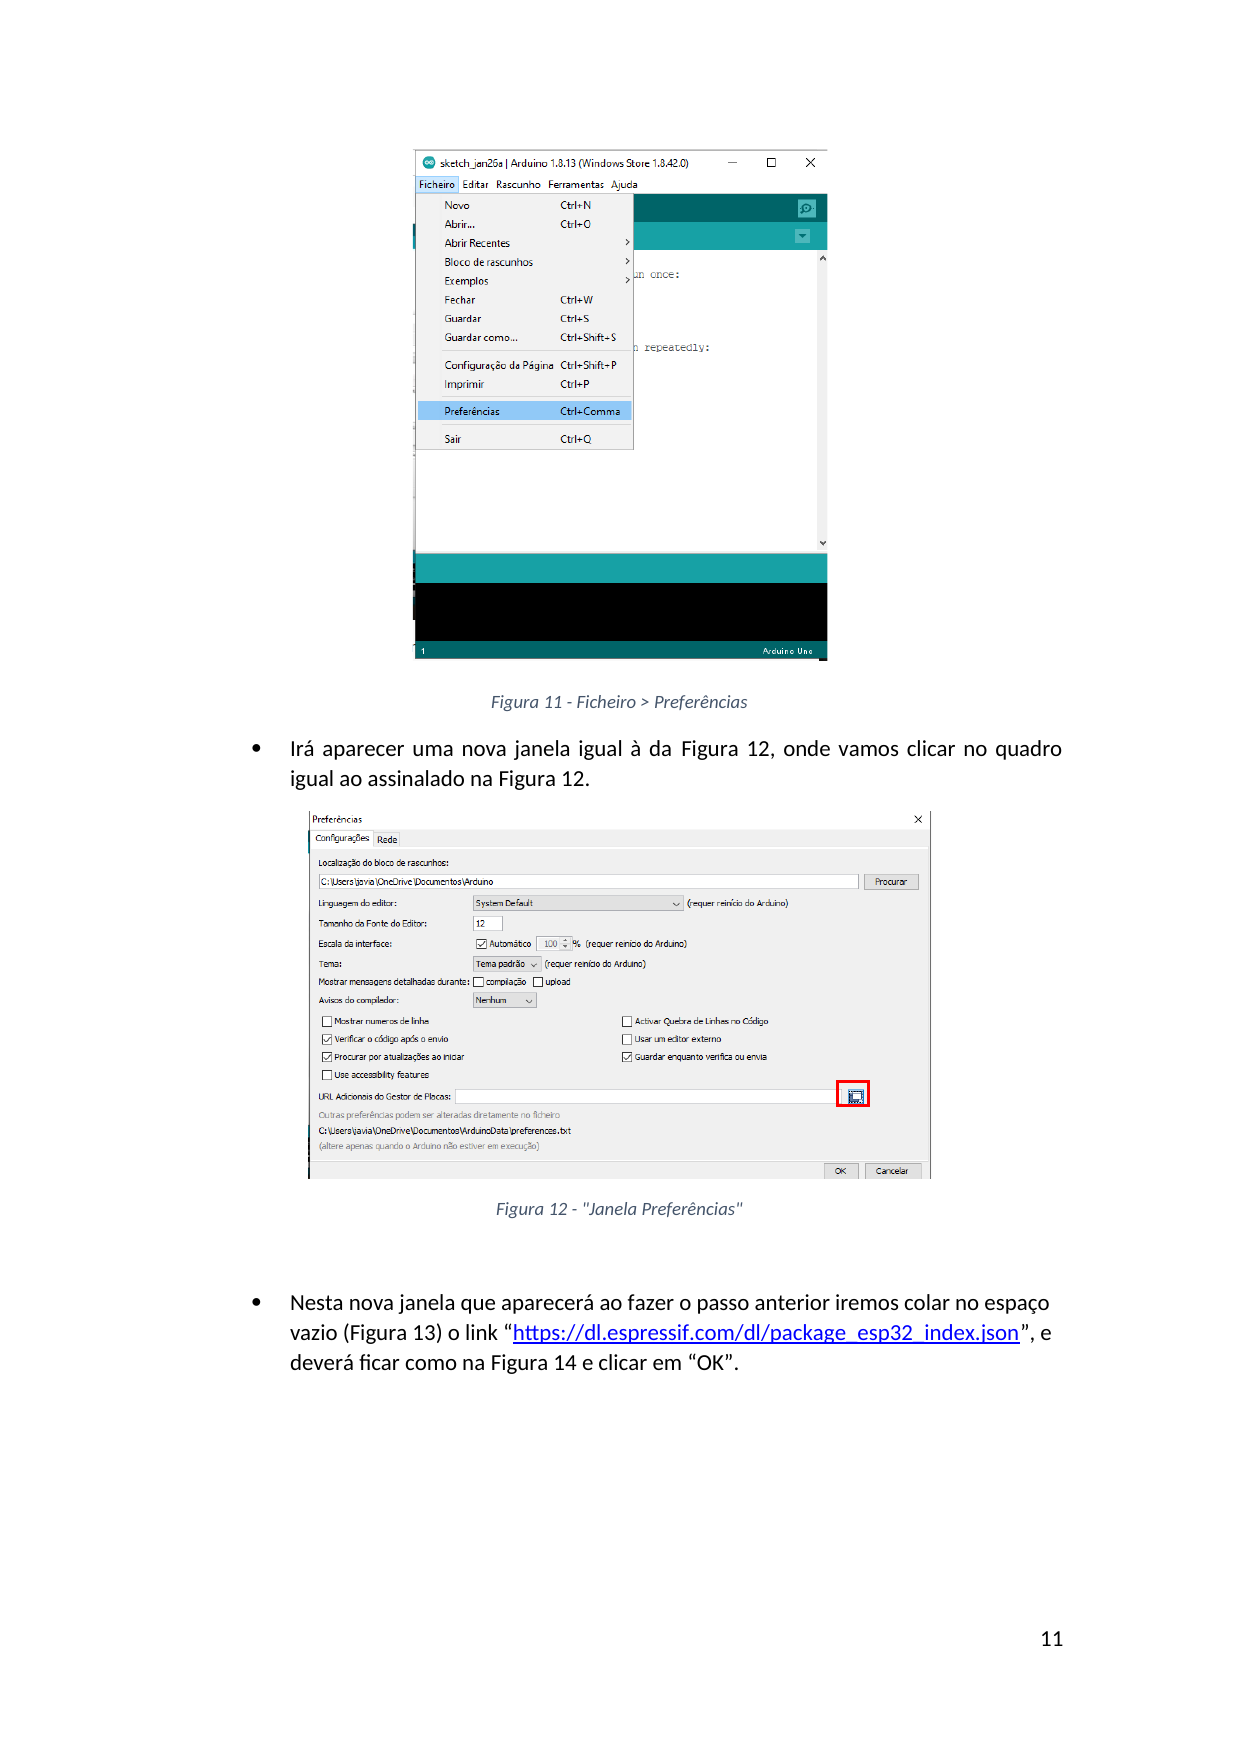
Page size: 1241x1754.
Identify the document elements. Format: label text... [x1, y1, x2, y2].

picture [412, 147, 828, 661]
picture [308, 811, 933, 1179]
list Irá aparecer uma nova janela igual à da Figura 12, onde vamos clicar no quadro igual ao assinalado na Figura 12. [252, 734, 1063, 793]
list Nesta nova janela que aparecerá ao fazer o passo anterior iremos colar no espaço vazio (Figura 13) o link “https://dl.espressif.com/dl/package_esp32_index.json”, e deverá ficar como na Figura 14 e clicar em “OK”. [252, 1288, 1063, 1377]
